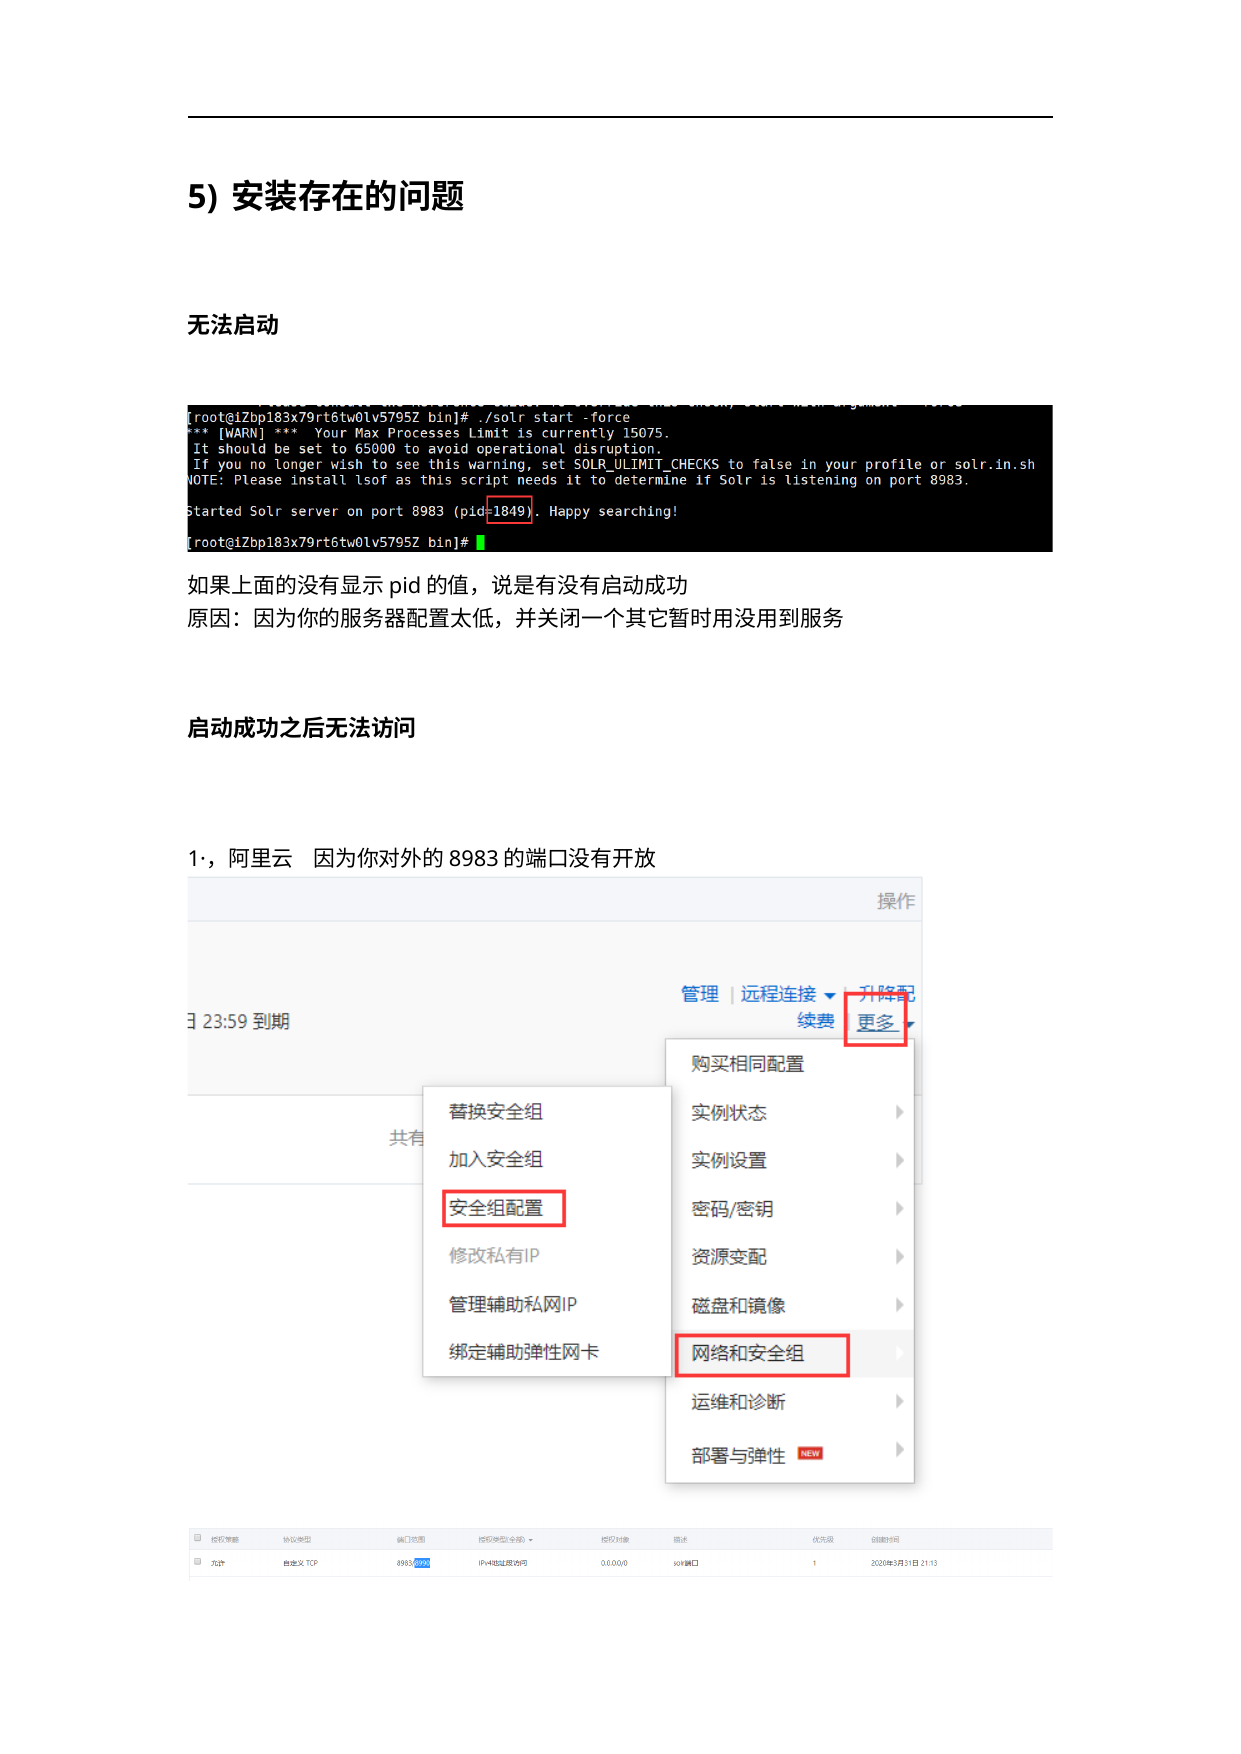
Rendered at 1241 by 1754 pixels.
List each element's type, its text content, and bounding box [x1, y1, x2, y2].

subtitle 无法启动 [187, 291, 1053, 356]
text 原因：因为你的服务器配置太低，并关闭一个其它暂时用没用到服务 [187, 600, 1053, 633]
subtitle 安装存在的问题 [187, 162, 1053, 227]
subtitle 启动成功之后无法访问 [187, 694, 1053, 759]
picture [187, 1523, 1053, 1581]
text 1·，阿里云 因为你对外的8983的端口没有开放 [187, 841, 1053, 873]
picture [187, 405, 1053, 552]
text 如果上面的没有显示pid的值，说是有没有启动成功 [187, 568, 1053, 600]
picture [187, 873, 944, 1514]
